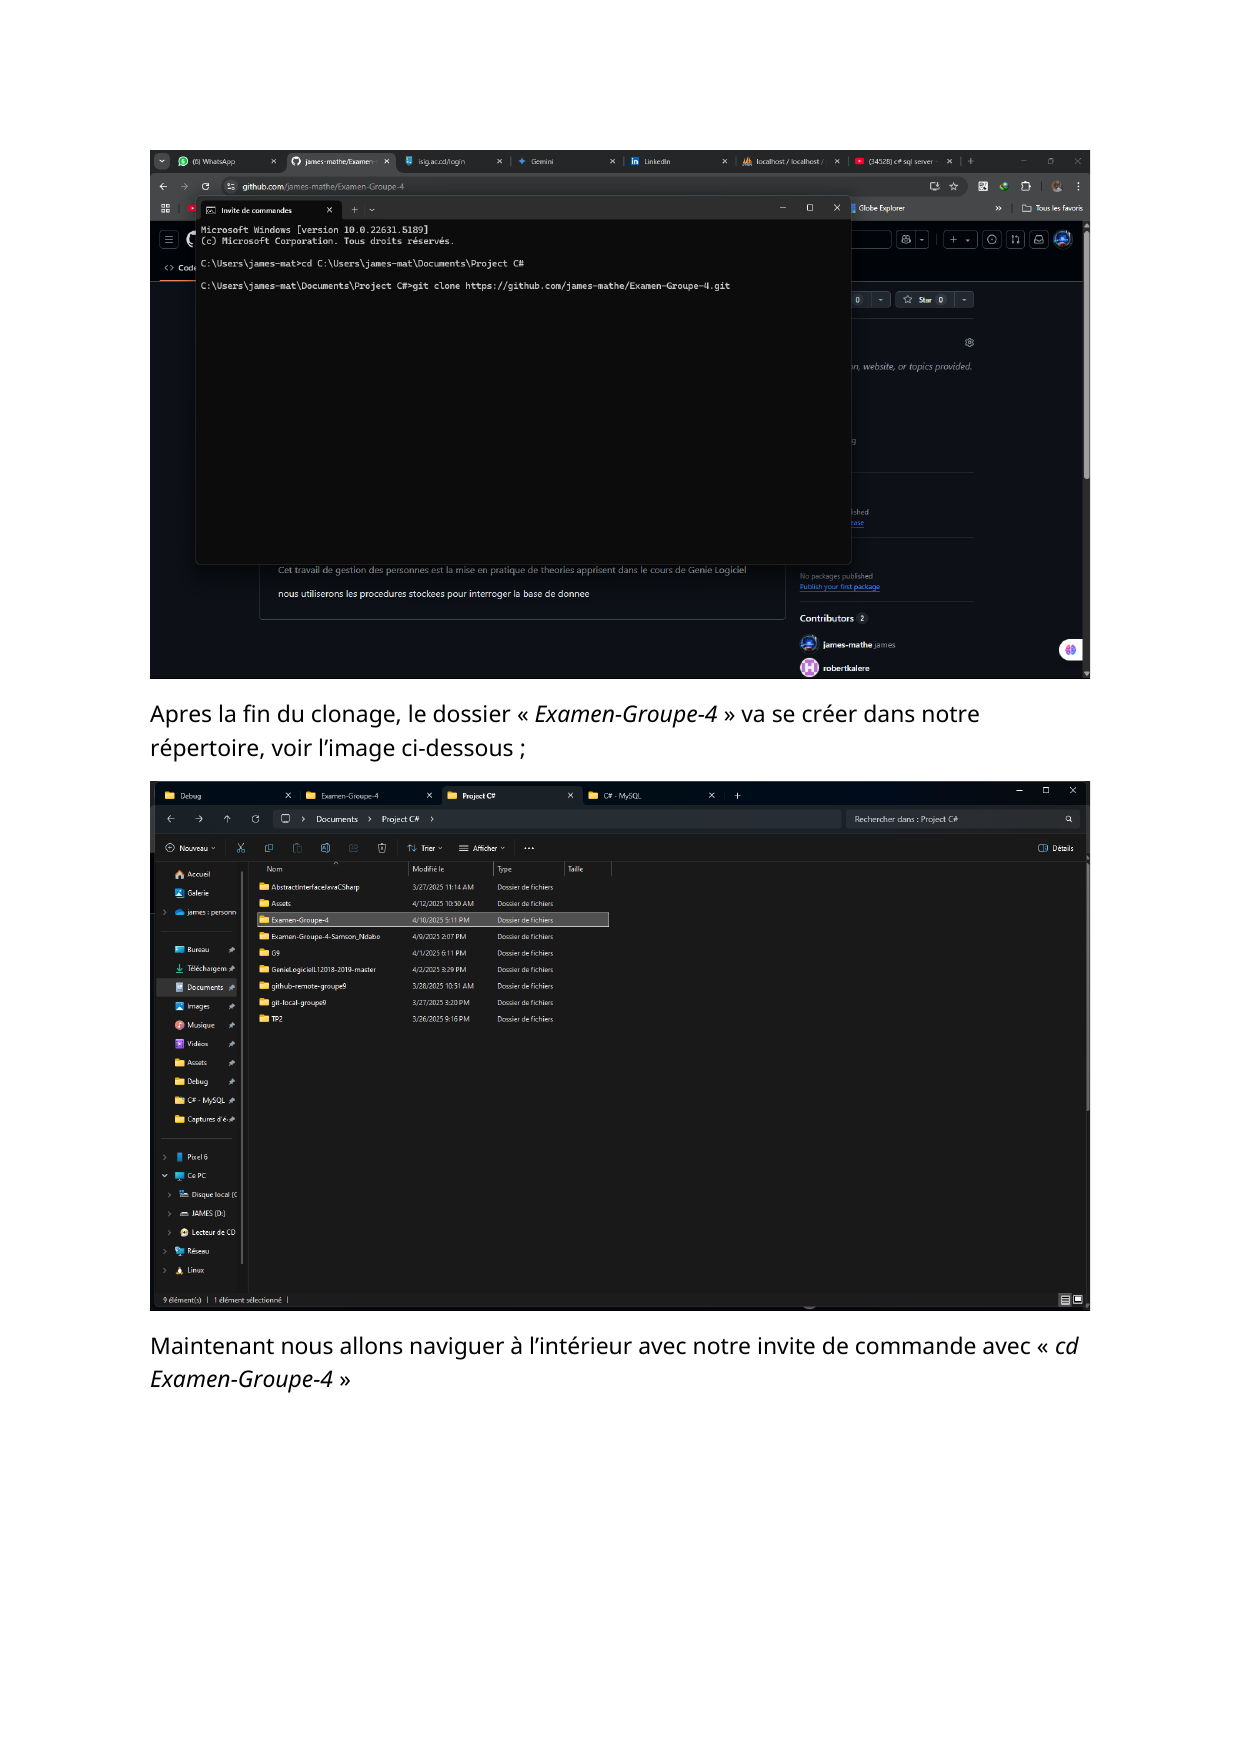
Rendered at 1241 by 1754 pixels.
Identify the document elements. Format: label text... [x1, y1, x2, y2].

picture [150, 781, 1091, 1311]
text Apres la fin du clonage, le dossier « Examen-Groupe-4 » va se créer dans notre répertoire, voir l’image ci-dessous ; [150, 698, 1090, 763]
picture [150, 150, 1091, 679]
text Maintenant nous allons naviguer à l’intérieur avec notre invite de commande avec « cd Examen-Groupe-4 » [150, 1329, 1090, 1394]
